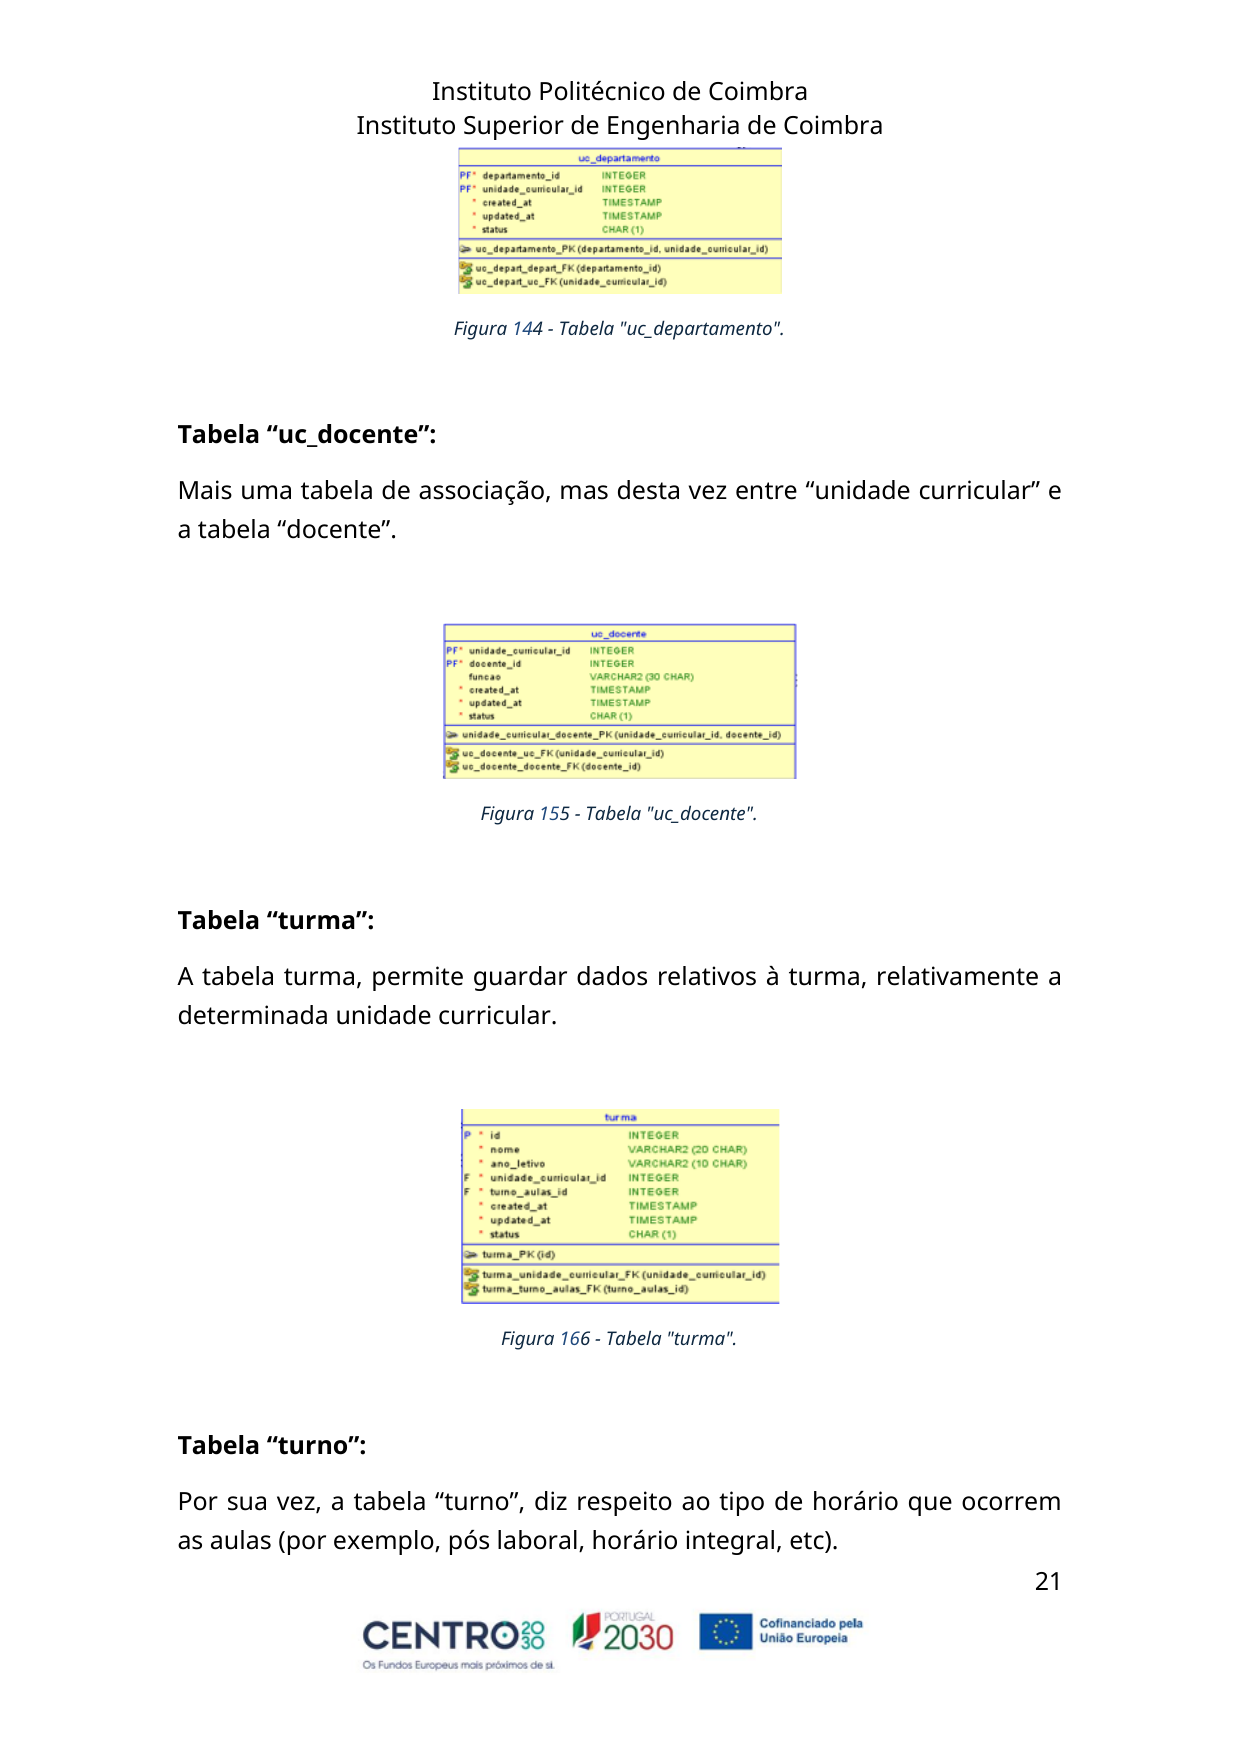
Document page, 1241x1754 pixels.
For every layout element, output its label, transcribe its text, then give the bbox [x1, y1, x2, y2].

text Figura 144 - Tabela "uc_departamento". [177, 315, 1063, 340]
picture [458, 147, 782, 294]
text Figura 155 - Tabela "uc_docente". [177, 800, 1063, 826]
picture [349, 1597, 891, 1681]
text Mais uma tabela de associação, mas desta vez entre “unidade curricular” e a tabela “docente”. [177, 473, 1063, 546]
picture [460, 1109, 780, 1304]
text Tabela “uc_docente”: [177, 417, 1063, 451]
text Figura 166 - Tabela "turma". [177, 1325, 1063, 1351]
text Por sua vez, a tabela “turno”, diz respeito ao tipo de horário que ocorrem as aulas (por exemplo, pós laboral, horário integral, etc). [177, 1483, 1063, 1557]
text Tabela “turno”: [177, 1427, 1063, 1462]
picture [442, 623, 798, 779]
text Tabela “turma”: [177, 902, 1063, 936]
text A tabela turma, permite guardar dados relativos à turma, relativamente a determinada unidade curricular. [177, 958, 1063, 1031]
